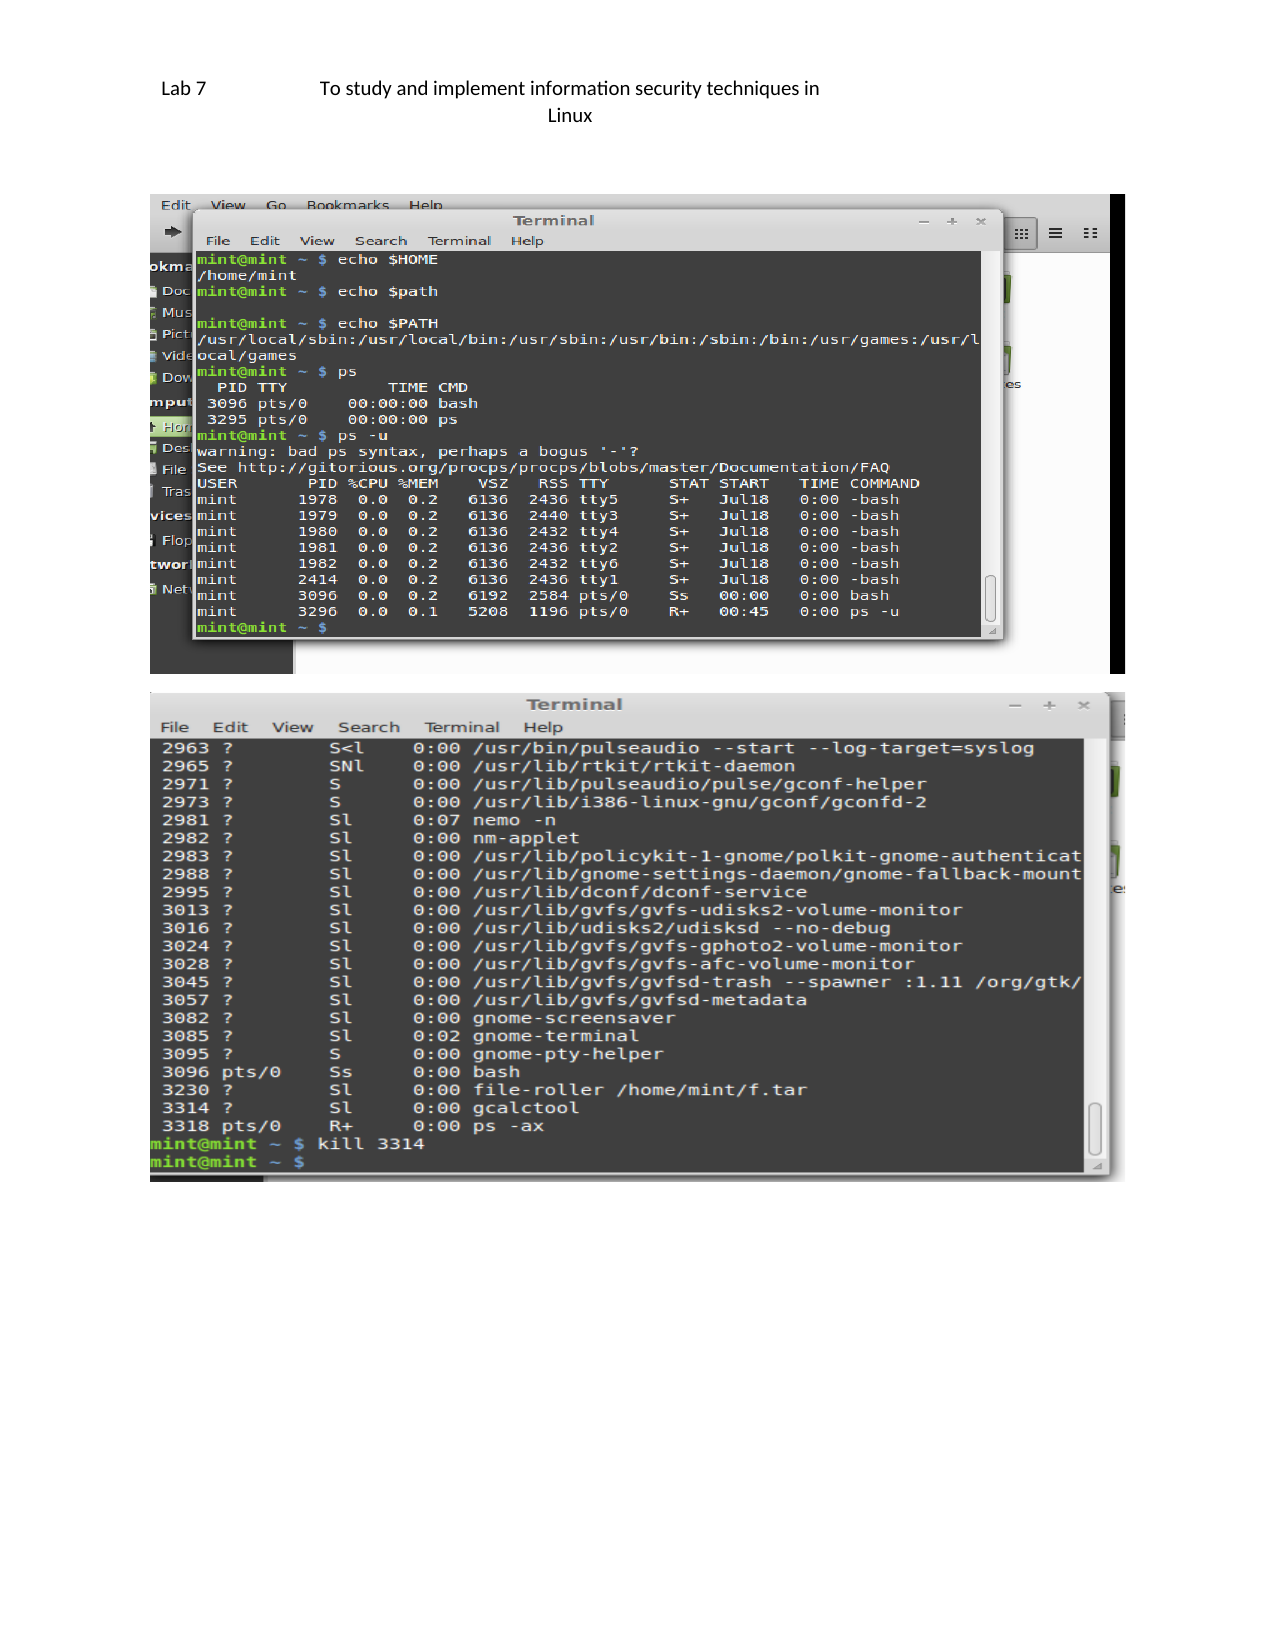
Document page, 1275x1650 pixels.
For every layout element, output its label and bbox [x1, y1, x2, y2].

picture [150, 692, 1125, 1182]
picture [150, 194, 1125, 674]
